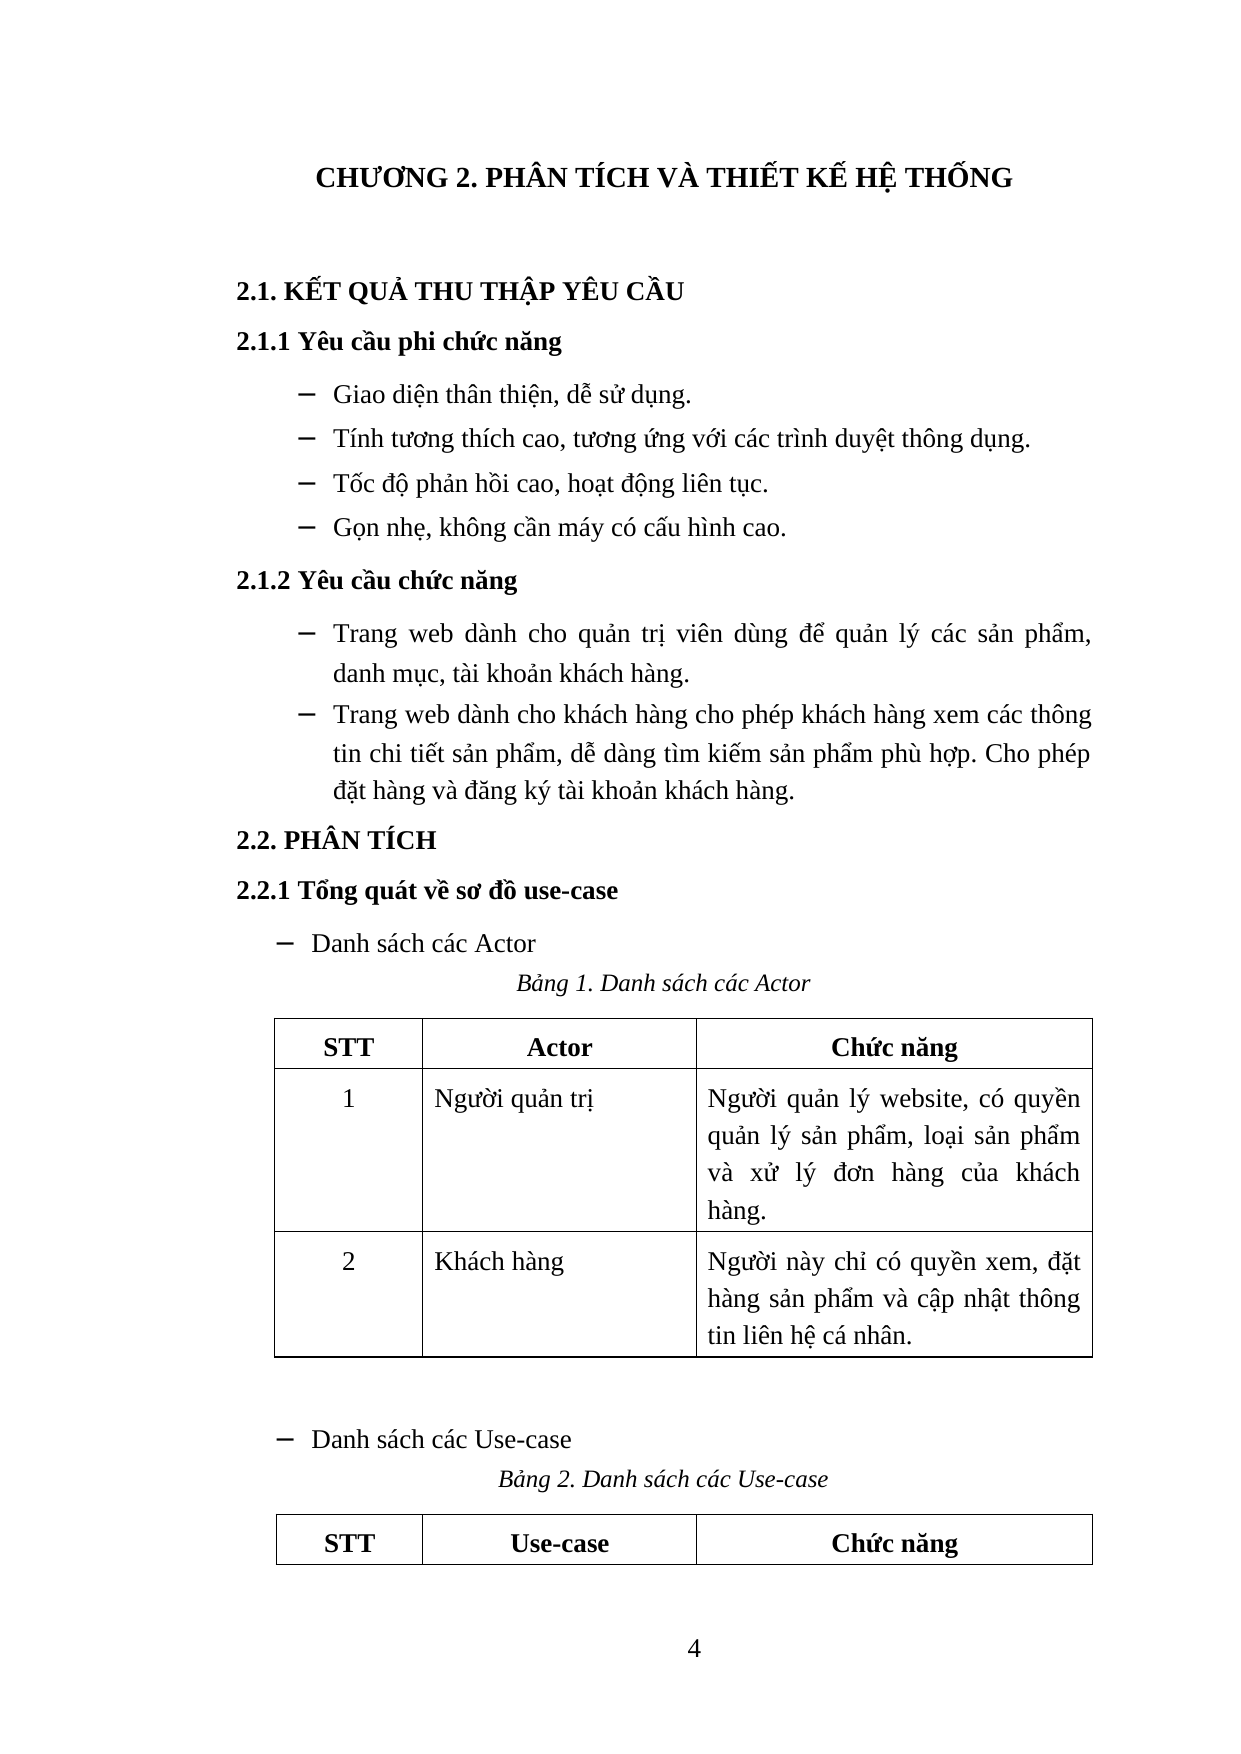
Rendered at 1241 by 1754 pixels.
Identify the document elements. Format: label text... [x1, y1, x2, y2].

table_cell 1 [275, 1069, 422, 1231]
table_header Chức năng [697, 1019, 1092, 1068]
text Bảng 2. Danh sách các Use-case [236, 1464, 1092, 1493]
list Trang web dành cho khách hàng cho phép khách hàng xem các thông tin chi tiết sản phẩm, dễ dàng tìm kiếm sản phẩm phù hợp. Cho phép đặt hàng và đăng ký tài khoản khách hàng. [295, 694, 1092, 806]
list Tốc độ phản hồi cao, hoạt động liên tục. [295, 463, 1092, 500]
list Gọn nhẹ, không cần máy có cấu hình cao. [295, 507, 1092, 544]
subtitle KẾT QUẢ THU THẬP YÊU CẦU [236, 275, 1092, 306]
list Giao diện thân thiện, dễ sử dụng. [295, 375, 1092, 412]
list Tính tương thích cao, tương ứng với các trình duyệt thông dụng. [295, 419, 1092, 456]
table_cell Người quản trị [423, 1069, 696, 1231]
table_cell Người này chỉ có quyền xem, đặt hàng sản phẩm và cập nhật thông tin liên hệ cá nhân. [697, 1232, 1092, 1356]
list Trang web dành cho quản trị viên dùng để quản lý các sản phẩm, danh mục, tài khoản khách hàng. [295, 614, 1092, 688]
table_header STT [275, 1019, 422, 1068]
list Danh sách các Actor [274, 924, 1092, 961]
table_cell Khách hàng [423, 1232, 696, 1356]
table_header STT [277, 1515, 422, 1564]
subtitle PHÂN TÍCH VÀ THIẾT KẾ HỆ THỐNG [236, 160, 1092, 194]
subtitle Yêu cầu chức năng [236, 564, 1092, 595]
list Danh sách các Use-case [274, 1420, 1092, 1457]
table_header Actor [423, 1019, 696, 1068]
table_cell 2 [275, 1232, 422, 1356]
table_header Chức năng [697, 1515, 1092, 1564]
subtitle Yêu cầu phi chức năng [236, 325, 1092, 356]
subtitle Tổng quát về sơ đồ use-case [236, 874, 1092, 905]
subtitle PHÂN TÍCH [236, 824, 1092, 855]
text Bảng 1. Danh sách các Actor [236, 968, 1092, 997]
table_header Use-case [423, 1515, 696, 1564]
table_cell Người quản lý website, có quyền quản lý sản phẩm, loại sản phẩm và xử lý đơn hàng của khách hàng. [697, 1069, 1092, 1231]
